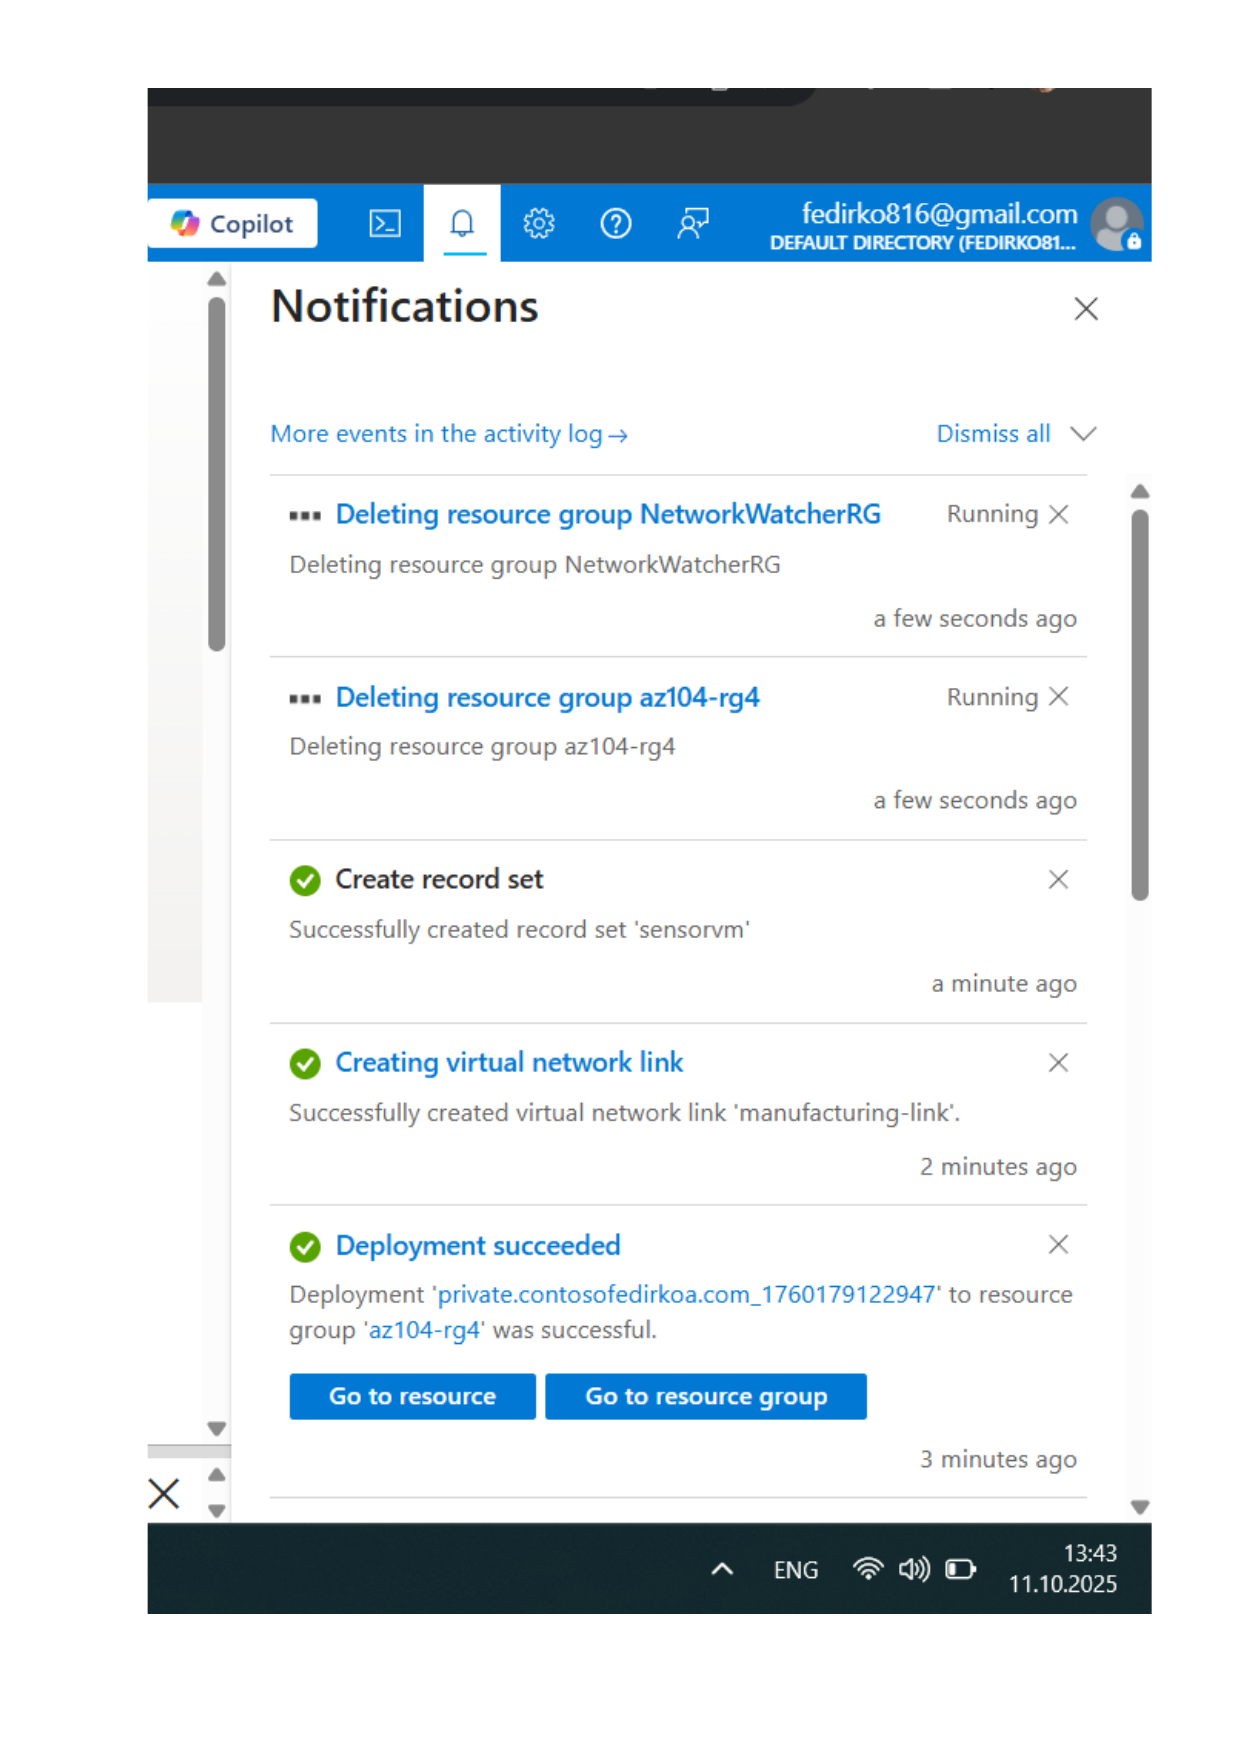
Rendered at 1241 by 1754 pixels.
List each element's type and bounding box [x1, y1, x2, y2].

picture [147, 88, 1152, 1614]
